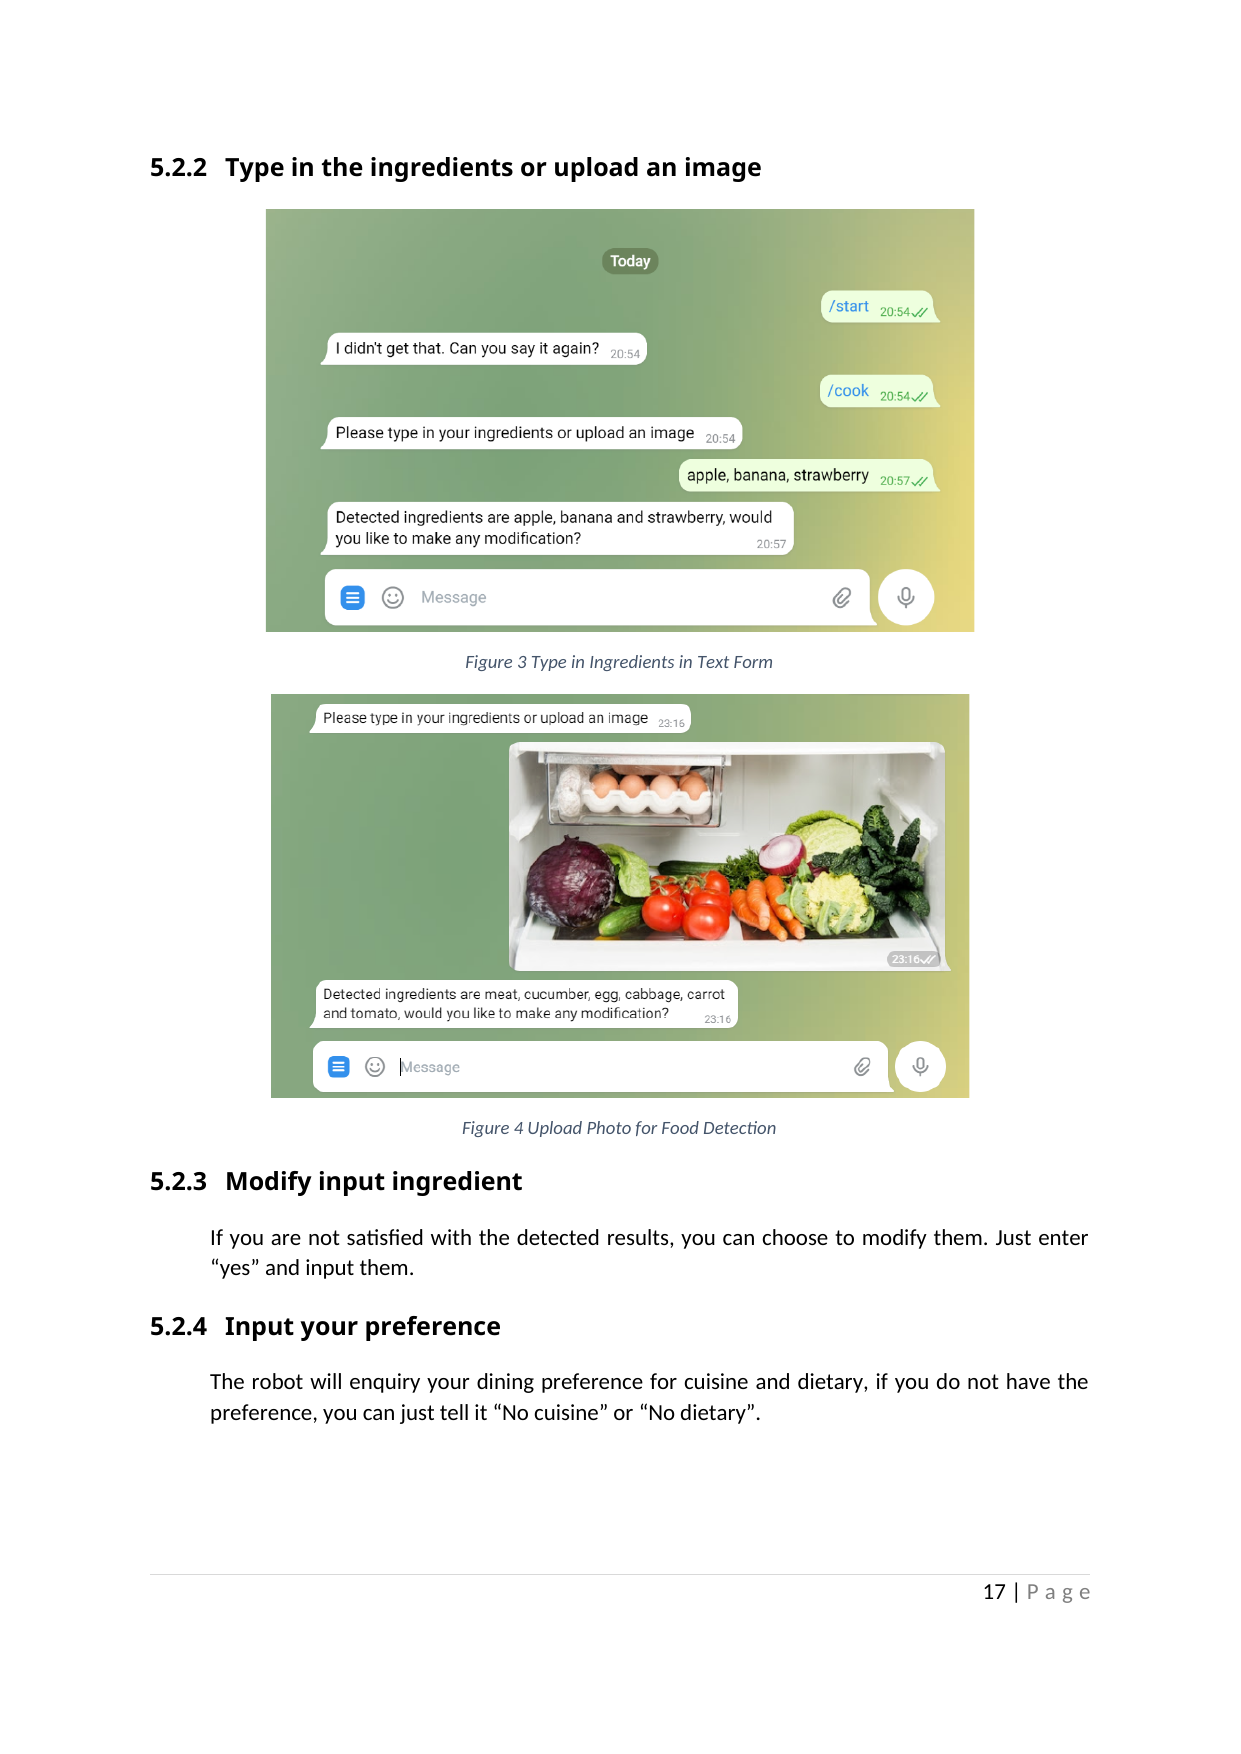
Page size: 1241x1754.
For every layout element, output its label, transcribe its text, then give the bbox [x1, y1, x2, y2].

picture [265, 209, 975, 632]
subtitle Modify input ingredient [150, 1164, 1090, 1198]
text Figure 3 Type in Ingredients in Text Form [150, 650, 1090, 673]
picture [271, 694, 970, 1098]
text If you are not satisfied with the detected results, you can choose to modify them. Just enter “yes” and input them. [210, 1223, 1090, 1281]
text The robot will enquiry your dining preference for cuisine and dietary, if you do not have the preference, you can just tell it “No cuisine” or “No dietary”. [210, 1367, 1090, 1426]
subtitle Input your preference [150, 1308, 1090, 1342]
subtitle Type in the ingredients or upload an image [150, 150, 1090, 184]
text Figure 4 Upload Photo for Food Detection [150, 1116, 1090, 1139]
